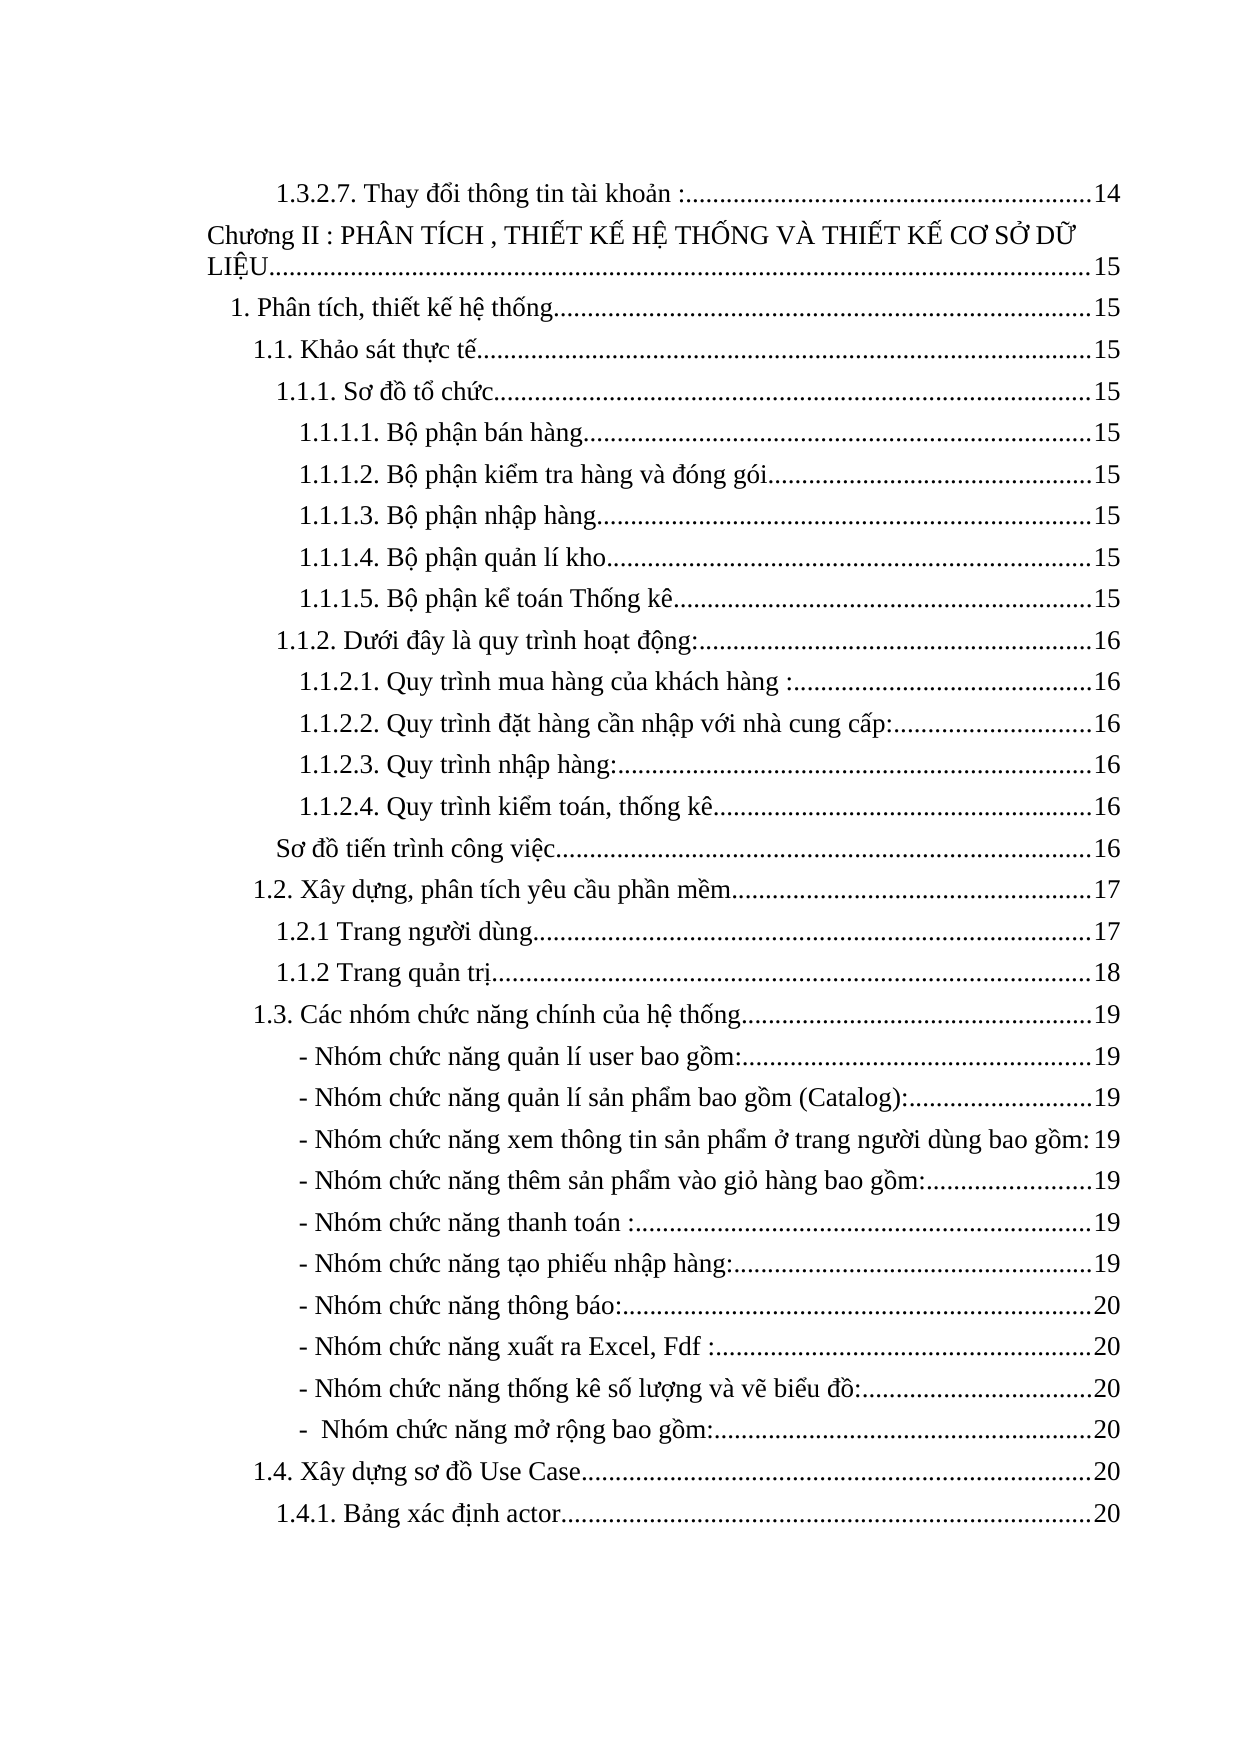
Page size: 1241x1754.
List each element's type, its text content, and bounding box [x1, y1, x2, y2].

text 1.1.2.4. Quy trình kiểm toán, thống kê 16 [298, 790, 1122, 821]
text - Nhóm chức năng thanh toán : 19 [298, 1206, 1122, 1237]
text - Nhóm chức năng thống kê số lượng và vẽ biểu đồ: 20 [298, 1372, 1122, 1403]
text - Nhóm chức năng xem thông tin sản phẩm ở trang người dùng bao gồm: 19 [298, 1123, 1122, 1154]
text 1.1.1.4. Bộ phận quản lí kho 15 [298, 541, 1122, 572]
text - Nhóm chức năng xuất ra Excel, Fdf : 20 [298, 1331, 1122, 1362]
text 1.1.2 Trang quản trị 18 [276, 956, 1122, 988]
text - Nhóm chức năng quản lí user bao gồm: 19 [298, 1039, 1122, 1071]
text 1.1.2.2. Quy trình đặt hàng cần nhập với nhà cung cấp: 16 [298, 707, 1122, 738]
text 1.2. Xây dựng, phân tích yêu cầu phần mềm 17 [253, 873, 1122, 904]
text - Nhóm chức năng mở rộng bao gồm: 20 [298, 1414, 1122, 1445]
text 1. Phân tích, thiết kế hệ thống 15 [230, 291, 1122, 323]
text 1.4.1. Bảng xác định actor 20 [276, 1497, 1122, 1528]
text 1.3.2.7. Thay đổi thông tin tài khoản : 14 [685, 177, 1122, 208]
text - Nhóm chức năng tạo phiếu nhập hàng: 19 [298, 1247, 1122, 1278]
text 1.2.1 Trang người dùng 17 [276, 915, 1122, 946]
text 1.1.2.1. Quy trình mua hàng của khách hàng : 16 [298, 666, 1122, 697]
text 1.3. Các nhóm chức năng chính của hệ thống 19 [253, 998, 1122, 1029]
text 1.1.1.3. Bộ phận nhập hàng 15 [298, 499, 1122, 530]
text 1.1.2.3. Quy trình nhập hàng: 16 [298, 749, 1122, 780]
text 1.1.1. Sơ đồ tổ chức 15 [276, 374, 1122, 406]
text 1.1.2. Dưới đây là quy trình hoạt động: 16 [276, 624, 1122, 655]
text - Nhóm chức năng thông báo: 20 [298, 1289, 1122, 1320]
text 1.1. Khảo sát thực tế 15 [253, 333, 1122, 364]
text Sơ đồ tiến trình công việc 16 [276, 832, 1122, 863]
text 1.1.1.5. Bộ phận kể toán Thống kê 15 [298, 582, 1122, 613]
text Chương II : PHÂN TÍCH , THIẾT KẾ HỆ THỐNG VÀ THIẾT KẾ CƠ SỞ DỮ LIỆU 15 [207, 219, 1122, 281]
text 1.1.1.1. Bộ phận bán hàng 15 [298, 416, 1122, 447]
text 1.4. Xây dựng sơ đồ Use Case 20 [253, 1455, 1122, 1486]
text - Nhóm chức năng quản lí sản phẩm bao gồm (Catalog): 19 [298, 1081, 1122, 1112]
text - Nhóm chức năng thêm sản phẩm vào giỏ hàng bao gồm: 19 [298, 1164, 1122, 1195]
text 1.1.1.2. Bộ phận kiểm tra hàng và đóng gói 15 [298, 458, 1122, 489]
